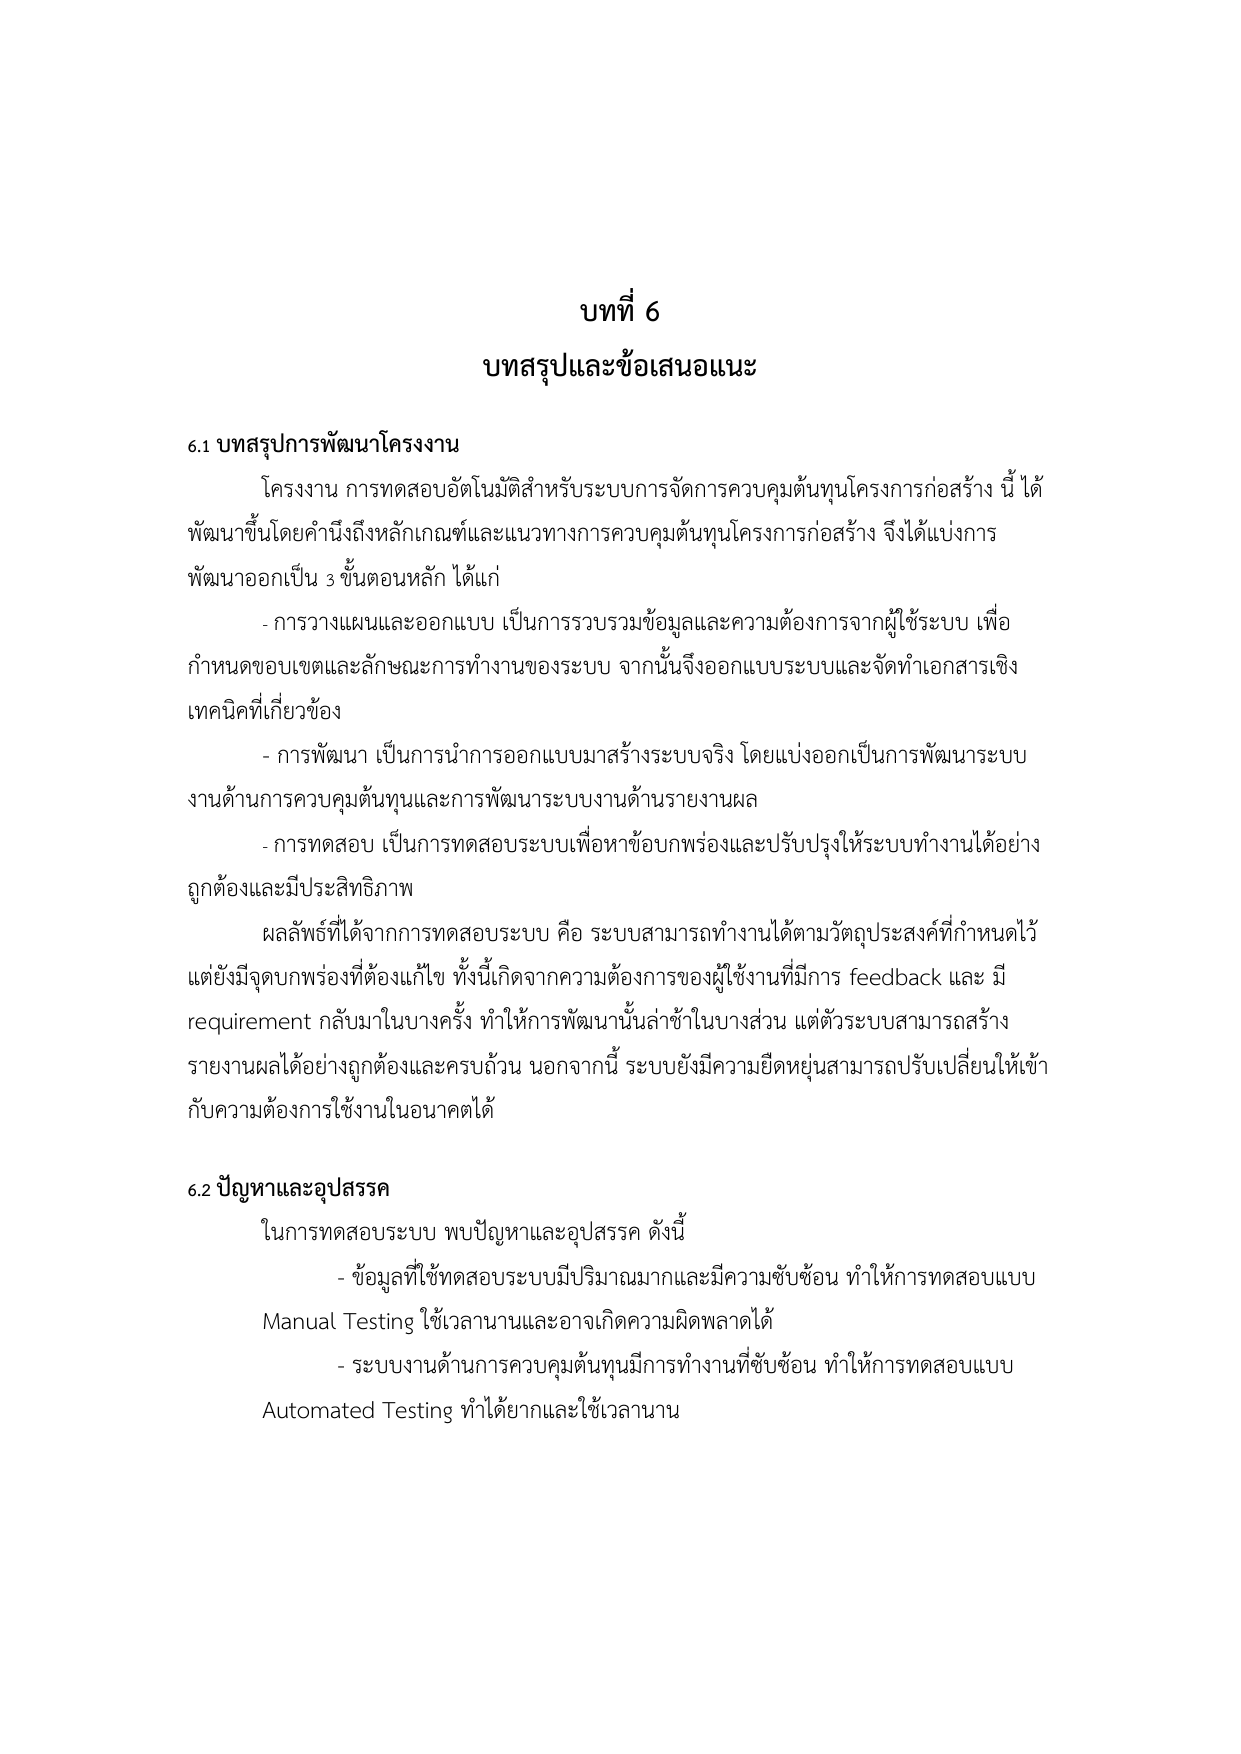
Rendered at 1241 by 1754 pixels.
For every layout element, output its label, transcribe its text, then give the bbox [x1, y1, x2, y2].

text บทสรุปและข้อเสนอแนะ [187, 340, 1053, 396]
text 6.1 บทสรุปการพัฒนาโครงงาน [187, 424, 1053, 468]
text - การพัฒนา เป็นการนำการออกแบบมาสร้างระบบจริง โดยแบ่งออกเป็นการพัฒนาระบบงานด้านการควบคุมต้นทุนและการพัฒนาระบบงานด้านรายงานผล [187, 734, 1053, 823]
text ผลลัพธ์ที่ได้จากการทดสอบระบบ คือ ระบบสามารถทำงานได้ตามวัตถุประสงค์ที่กำหนดไว้ แต่ยังมีจุดบกพร่องที่ต้องแก้ไข ทั้งนี้เกิดจากความต้องการของผู้ใช้งานที่มีการ feedback และ มี requirement กลับมาในบางครั้ง ทำให้การพัฒนานั้นล่าช้าในบางส่วน แต่ตัวระบบสามารถสร้างรายงานผลได้อย่างถูกต้องและครบถ้วน นอกจากนี้ ระบบยังมีความยืดหยุ่นสามารถปรับเปลี่ยนให้เข้ากับความต้องการใช้งานในอนาคตได้ [187, 912, 1053, 1134]
text - ระบบงานด้านการควบคุมต้นทุนมีการทำงานที่ซับซ้อน ทำให้การทดสอบแบบ Automated Testing ทำได้ยากและใช้เวลานาน [187, 1344, 1053, 1433]
text - ข้อมูลที่ใช้ทดสอบระบบมีปริมาณมากและมีความซับซ้อน ทำให้การทดสอบแบบ Manual Testing ใช้เวลานานและอาจเกิดความผิดพลาดได้ [187, 1256, 1053, 1344]
text บทที่ 6 [187, 285, 1053, 340]
text โครงงาน การทดสอบอัตโนมัติสำหรับระบบการจัดการควบคุมต้นทุนโครงการก่อสร้าง นี้ ได้พัฒนาขึ้นโดยคำนึงถึงหลักเกณฑ์และแนวทางการควบคุมต้นทุนโครงการก่อสร้าง จึงได้แบ่งการพัฒนาออกเป็น 3 ขั้นตอนหลัก ได้แก่ [187, 468, 1053, 601]
text 6.2 ปัญหาและอุปสรรค [187, 1167, 1053, 1211]
text - การวางแผนและออกแบบ เป็นการรวบรวมข้อมูลและความต้องการจากผู้ใช้ระบบ เพื่อกำหนดขอบเขตและลักษณะการทำงานของระบบ จากนั้นจึงออกแบบระบบและจัดทำเอกสารเชิงเทคนิคที่เกี่ยวข้อง [187, 601, 1053, 734]
text - การทดสอบ เป็นการทดสอบระบบเพื่อหาข้อบกพร่องและปรับปรุงให้ระบบทำงานได้อย่างถูกต้องและมีประสิทธิภาพ [187, 823, 1053, 912]
text ในการทดสอบระบบ พบปัญหาและอุปสรรค ดังนี้ [187, 1211, 1053, 1256]
